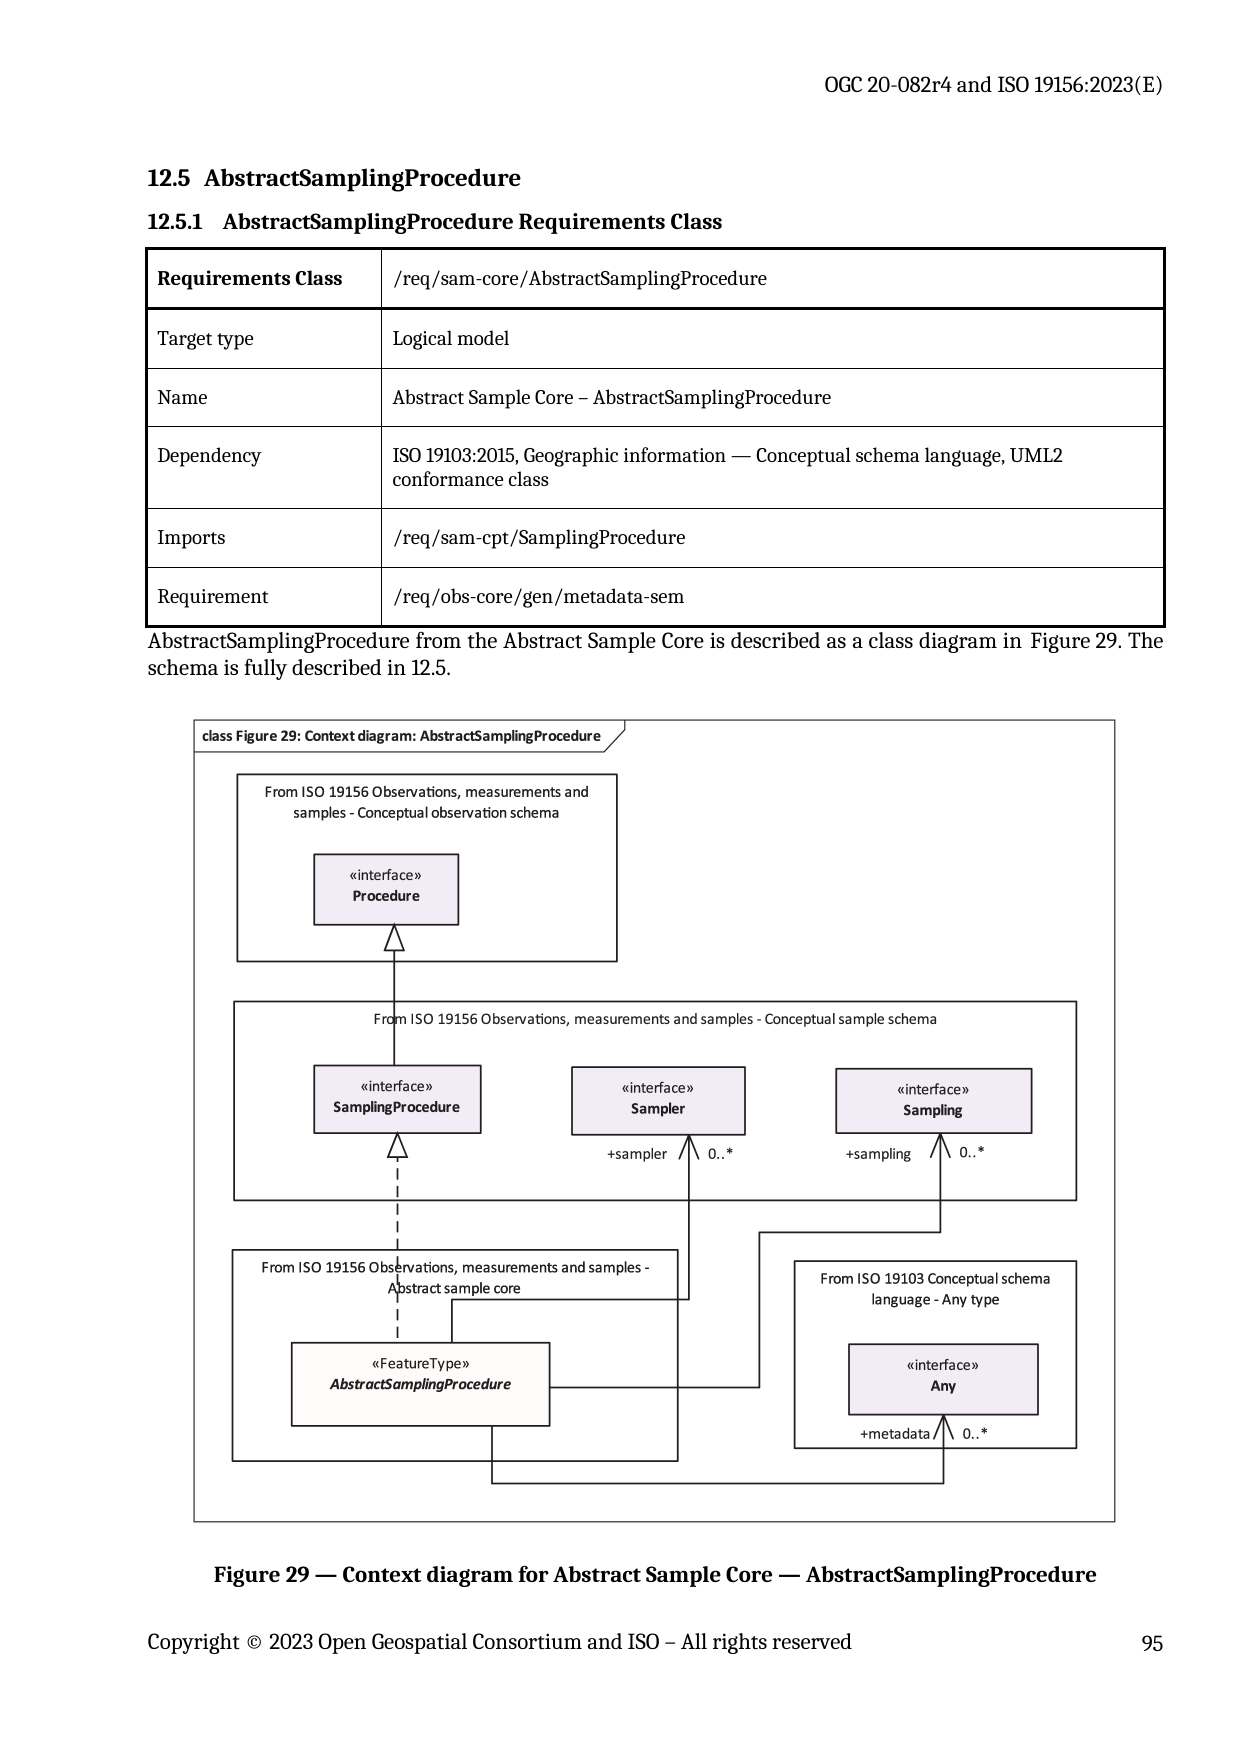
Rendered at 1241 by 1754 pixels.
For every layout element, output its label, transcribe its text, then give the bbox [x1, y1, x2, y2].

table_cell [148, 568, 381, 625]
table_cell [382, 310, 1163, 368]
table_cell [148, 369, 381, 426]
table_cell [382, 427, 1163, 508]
picture [192, 718, 1119, 1525]
title Figure 29 — Context diagram for Abstract Sample Core — AbstractSamplingProcedure [148, 1562, 1163, 1588]
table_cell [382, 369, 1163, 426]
subtitle AbstractSamplingProcedure Requirements Class [148, 210, 1163, 234]
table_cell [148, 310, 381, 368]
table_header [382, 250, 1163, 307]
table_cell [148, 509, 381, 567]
subtitle AbstractSamplingProcedure [148, 166, 1163, 192]
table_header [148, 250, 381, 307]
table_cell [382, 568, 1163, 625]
text AbstractSamplingProcedure from the Abstract Sample Core is described as a class diagram in Figure 29. The schema is fully described in 12.5. [148, 628, 1163, 681]
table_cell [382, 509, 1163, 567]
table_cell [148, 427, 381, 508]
